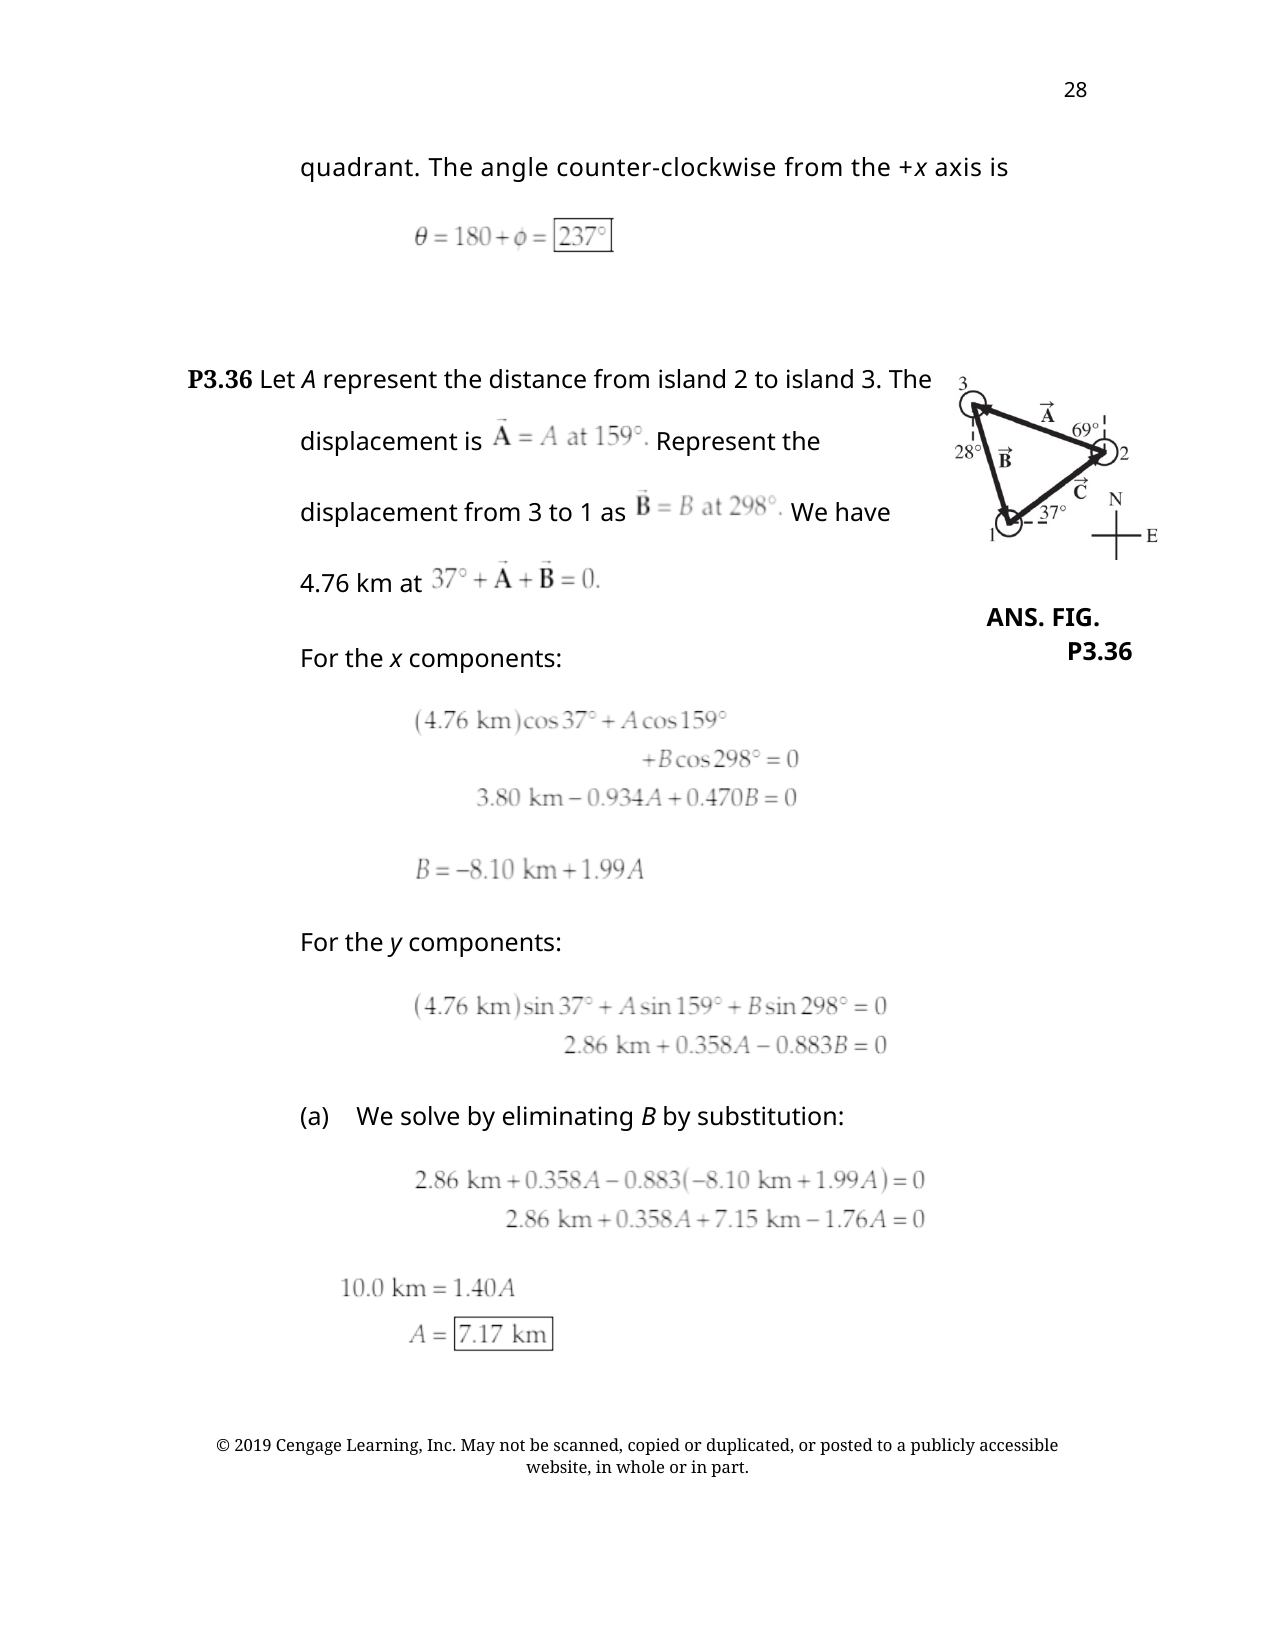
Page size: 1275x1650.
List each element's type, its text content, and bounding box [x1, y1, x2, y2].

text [187, 150, 1087, 184]
text (a) We solve by eliminating B by substitution: [187, 1098, 1087, 1132]
picture [954, 373, 1158, 560]
text For the x components: [187, 640, 1087, 674]
text For the y components: [187, 924, 1087, 958]
text P3.36 Let A represent the distance from island 2 to island 3. The displacement is Represent the displacement from 3 to 1 as We have 4.76 km at [187, 362, 1087, 611]
